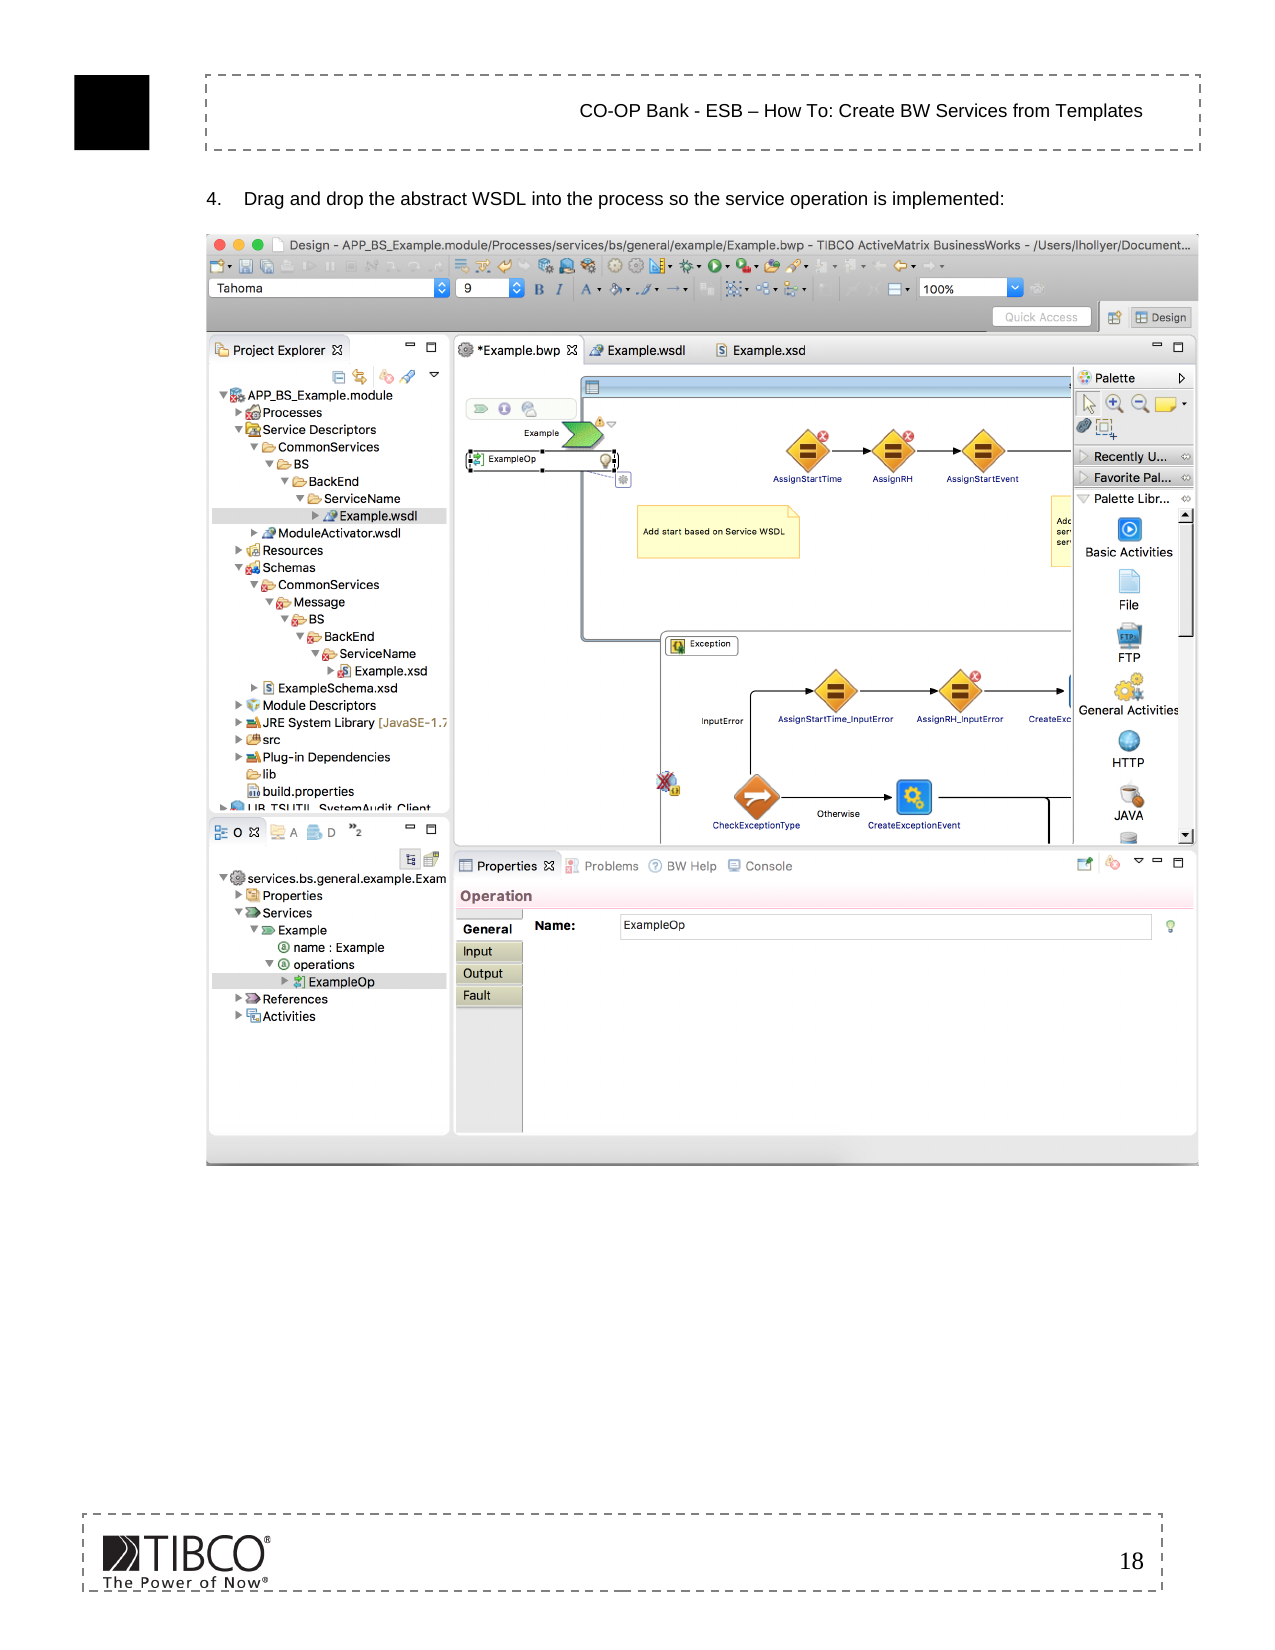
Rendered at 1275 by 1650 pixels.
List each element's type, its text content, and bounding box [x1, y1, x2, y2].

list Drag and drop the abstract WSDL into the process so the service operation is implemented: [206, 187, 1162, 209]
picture [103, 1535, 271, 1588]
picture [206, 233, 1199, 1166]
